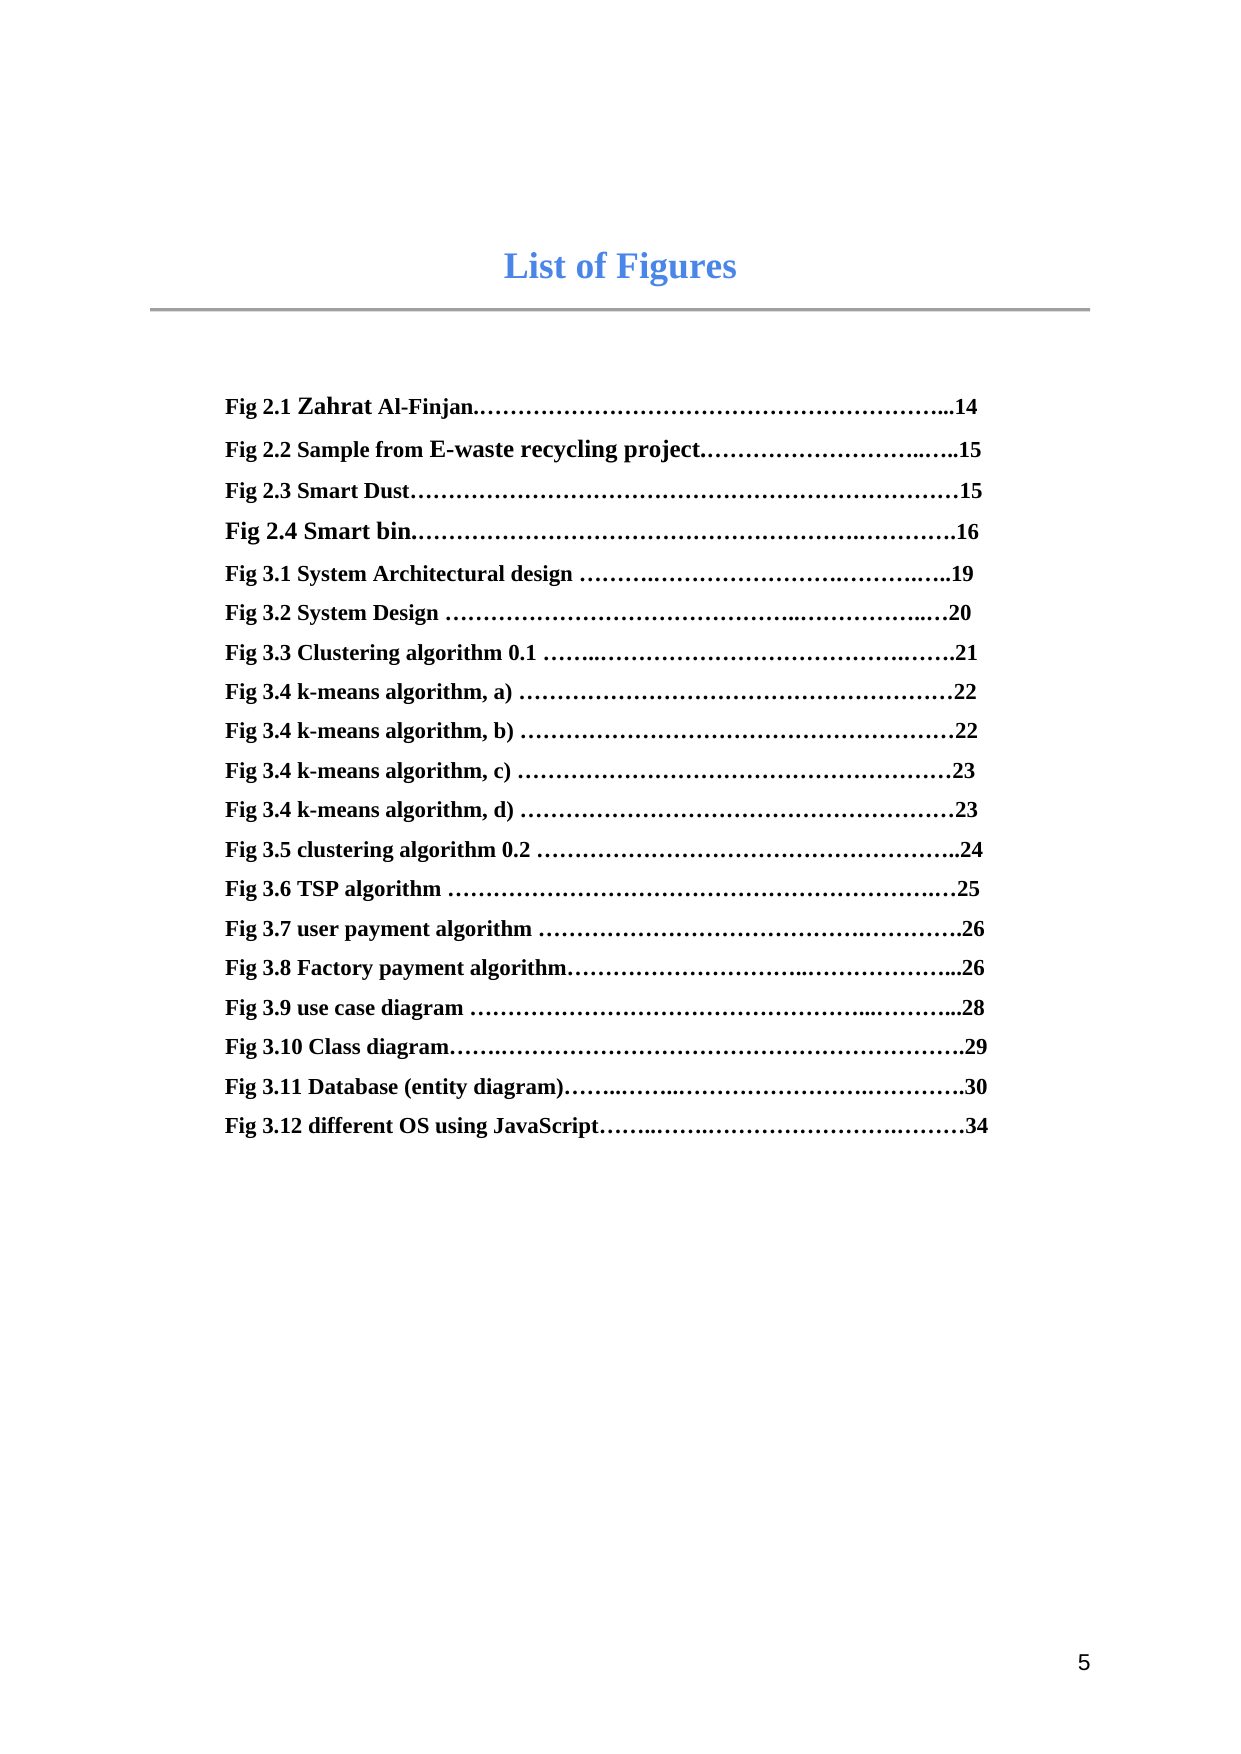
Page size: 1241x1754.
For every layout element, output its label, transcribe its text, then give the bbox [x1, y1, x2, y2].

text Fig 3.7 user payment algorithm …………………………………….………….26 [150, 915, 1090, 941]
text Fig 3.11 Database (entity diagram)……..……..…………………….………….30 [150, 1073, 1090, 1099]
text Fig 3.4 k-means algorithm, d) …………………………………………………23 [150, 796, 1090, 823]
text Fig 3.5 clustering algorithm 0.2 ………………………………………………..24 [150, 836, 1090, 862]
text Fig 3.4 k-means algorithm, b) …………………………………………………22 [150, 717, 1090, 744]
text Fig 2.4 Smart bin.………………………………………………….………….16 [150, 516, 1090, 545]
text Fig 3.6 TSP algorithm ……………………………………………………….…25 [150, 875, 1090, 902]
text Fig 3.4 k-means algorithm, c) …………………………………………………23 [150, 757, 1090, 783]
text Fig 3.3 Clustering algorithm 0.1 ……..………………………………….…….21 [150, 638, 1090, 665]
text Fig 3.10 Class diagram…….…………………………………………………….29 [150, 1033, 1090, 1060]
text List of Figures [150, 243, 1090, 287]
text Fig 2.2 Sample from E-waste recycling project.………………………..…..15 [150, 434, 1090, 463]
text Fig 3.12 different OS using JavaScript……..…….…………………….………34 [150, 1112, 1090, 1139]
text Fig 2.3 Smart Dust………………………………………………………………15 [150, 477, 1090, 503]
text Fig 3.4 k-means algorithm, a) …………………………………………………22 [150, 678, 1090, 704]
text Fig 3.8 Factory payment algorithm…………………………..………………...26 [150, 954, 1090, 981]
text Fig 2.1 Zahrat Al-Finjan.……………………………………………………...14 [150, 391, 1090, 419]
text Fig 3.1 System Architectural design ……….…………………….……….…..19 [150, 559, 1090, 586]
text Fig 3.2 System Design ………………………………………..……………..…20 [150, 599, 1090, 625]
text Fig 3.9 use case diagram ……………………………………………...………...28 [150, 994, 1090, 1020]
